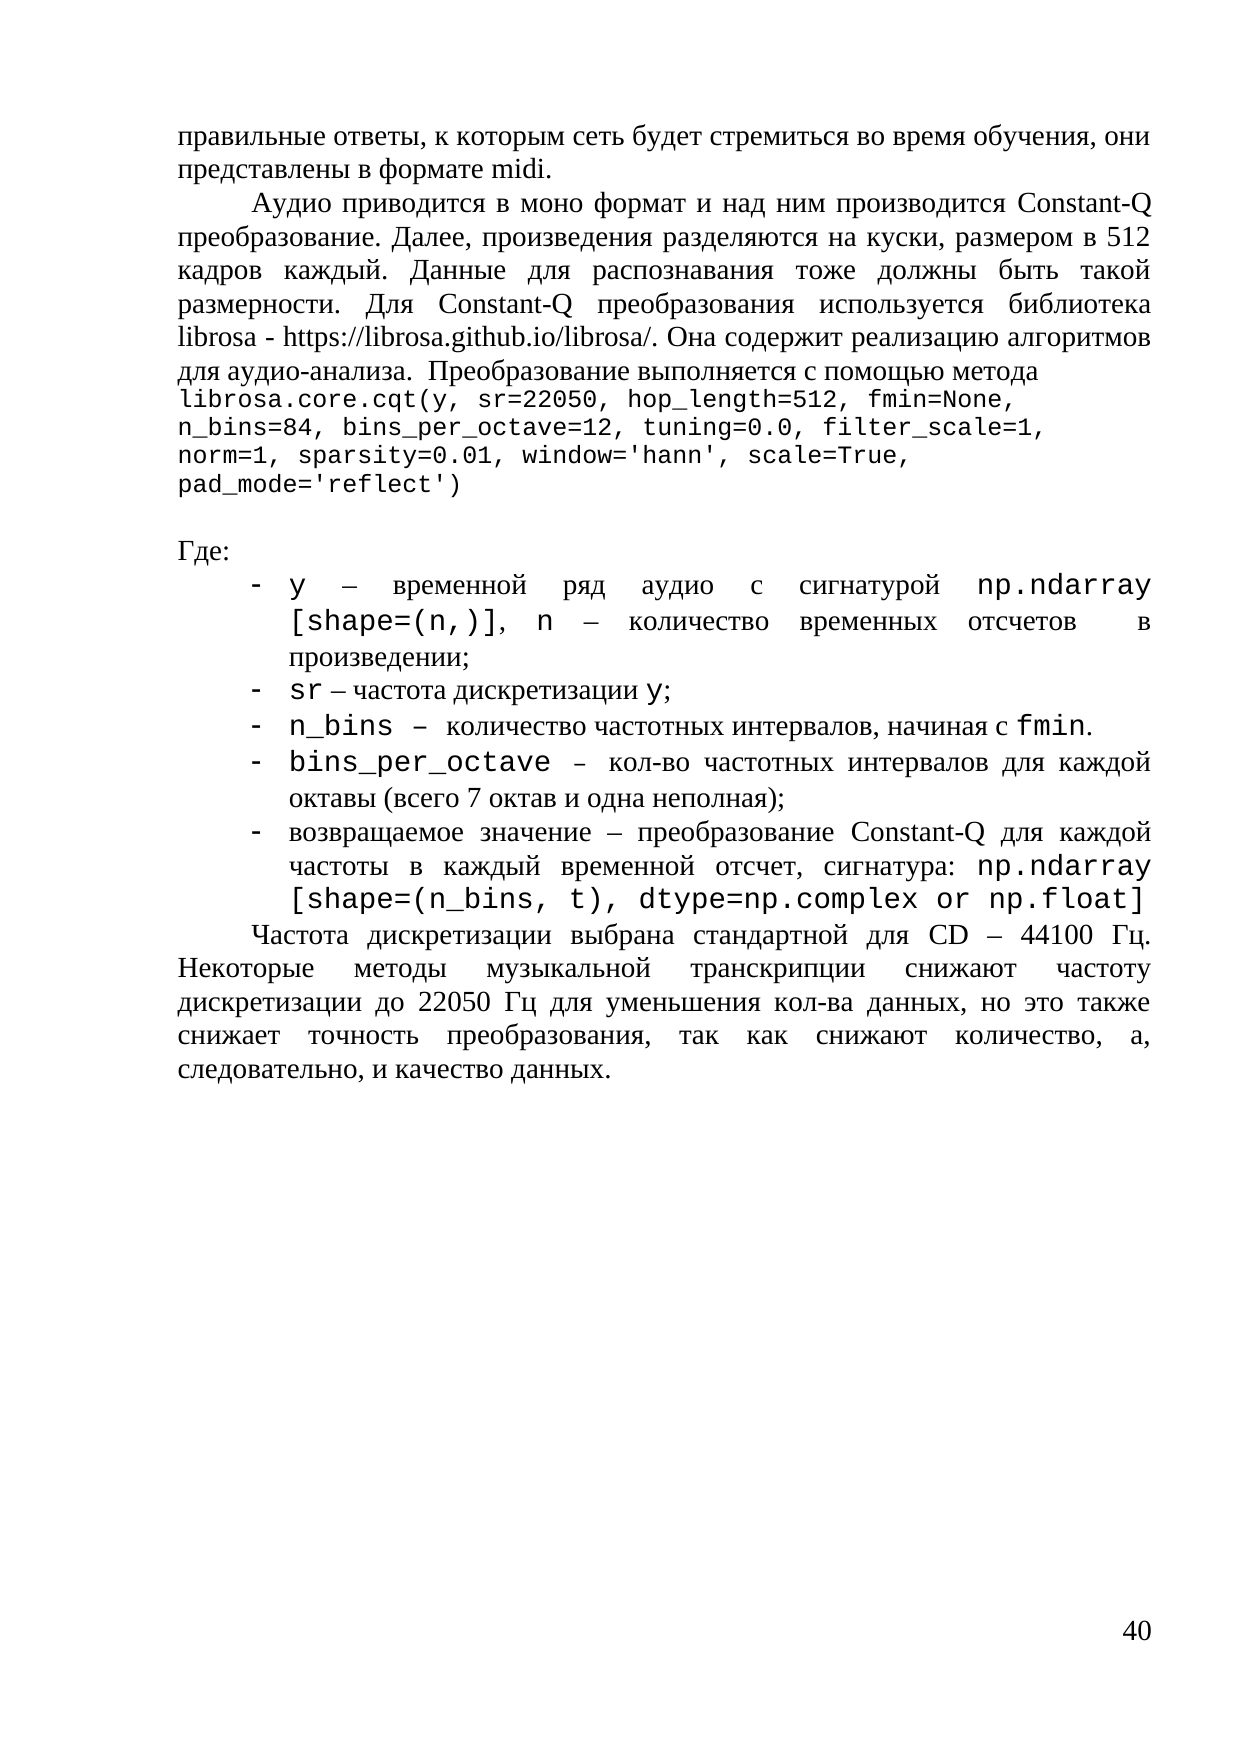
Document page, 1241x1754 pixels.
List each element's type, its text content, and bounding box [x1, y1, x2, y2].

list bins_per_octave – кол-во частотных интервалов для каждой октавы (всего 7 октав и одна неполная); [251, 744, 1152, 814]
text Где: [177, 533, 1152, 567]
list sr – частота дискретизации y; [251, 672, 1152, 708]
list возвращаемое значение – преобразование Constant-Q для каждой частоты в каждый временной отсчет, сигнатура: np.ndarray [shape=(n_bins, t), dtype=np.complex or np.float] [251, 814, 1152, 917]
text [177, 118, 1152, 185]
list y – временной ряд аудио с сигнатурой np.ndarray [shape=(n,)], n – количество временных отсчетов в произведении; [251, 567, 1152, 672]
text Частота дискретизации выбрана стандартной для CD – 44100 Гц. Некоторые методы музыкальной транскрипции снижают частоту дискретизации до 22050 Гц для уменьшения кол-ва данных, но это также снижает точность преобразования, так как снижают количество, а, следовательно, и качество данных. [177, 917, 1152, 1084]
text librosa.core.cqt(y, sr=22050, hop_length=512, fmin=None, n_bins=84, bins_per_octave=12, tuning=0.0, filter_scale=1, norm=1, sparsity=0.01, window='hann', scale=True, pad_mode='reflect') [177, 386, 1152, 500]
list n_bins – количество частотных интервалов, начиная с fmin. [251, 708, 1152, 744]
text Аудио приводится в моно формат и над ним производится Constant-Q преобразование. Далее, произведения разделяются на куски, размером в 512 кадров каждый. Данные для распознавания тоже должны быть такой размерности. Для Constant-Q преобразования используется библиотека librosa - https://librosa.github.io/librosa/. Она содержит реализацию алгоритмов для аудио-анализа. Преобразование выполняется с помощью метода [177, 185, 1152, 386]
